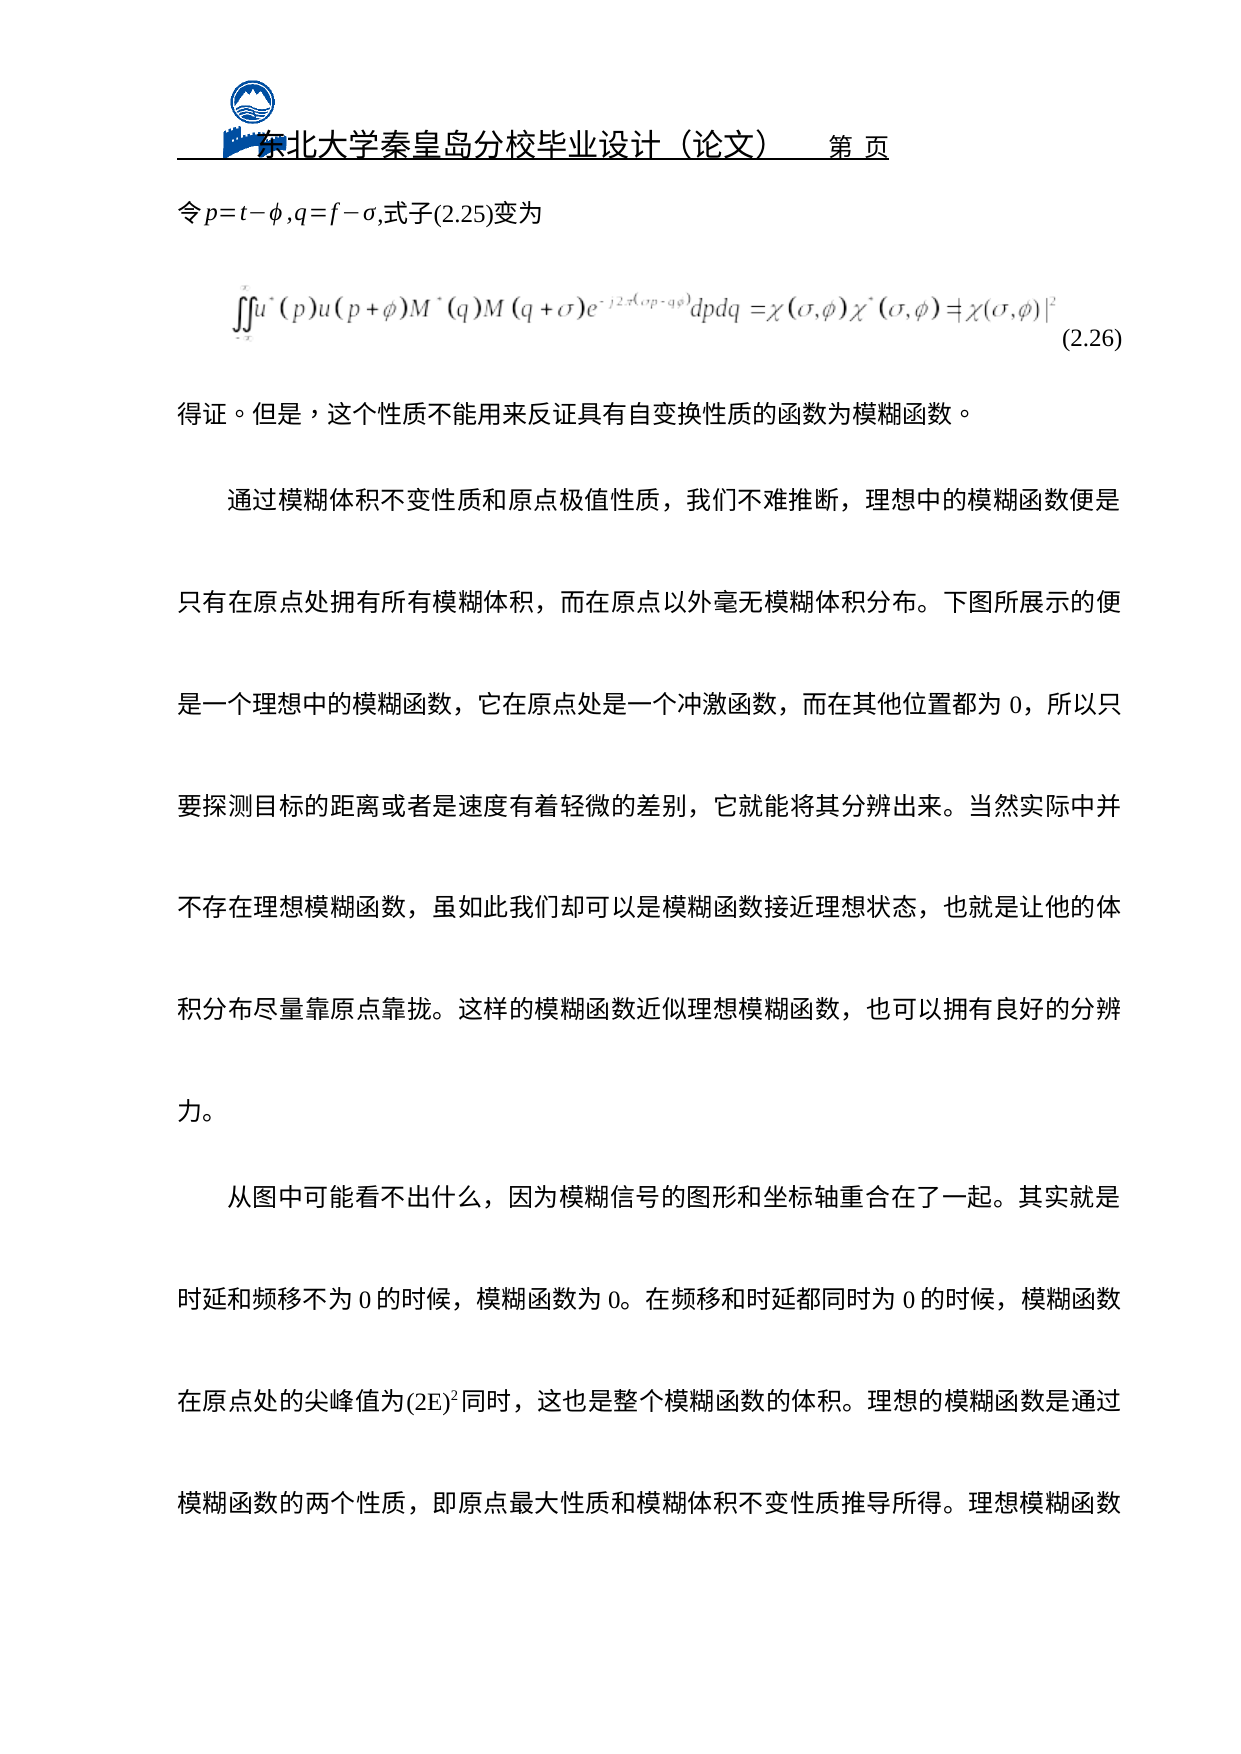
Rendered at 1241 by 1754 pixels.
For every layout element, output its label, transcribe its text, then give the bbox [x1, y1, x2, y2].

text (2.26) [177, 263, 1122, 365]
text 令,式子(2.25)变为 [177, 178, 1122, 246]
text 通过模糊体积不变性质和原点极值性质，我们不难推断，理想中的模糊函数便是只有在原点处拥有所有模糊体积，而在原点以外毫无模糊体积分布。下图所展示的便是一个理想中的模糊函数，它在原点处是一个冲激函数，而在其他位置都为0，所以只要探测目标的距离或者是速度有着轻微的差别，它就能将其分辨出来。当然实际中并不存在理想模糊函数，虽如此我们却可以是模糊函数接近理想状态，也就是让他的体积分布尽量靠原点靠拢。这样的模糊函数近似理想模糊函数，也可以拥有良好的分辨力。 [177, 464, 1122, 1144]
text 得证。但是，这个性质不能用来反证具有自变换性质的函数为模糊函数。 [177, 380, 1122, 448]
picture [214, 79, 292, 158]
